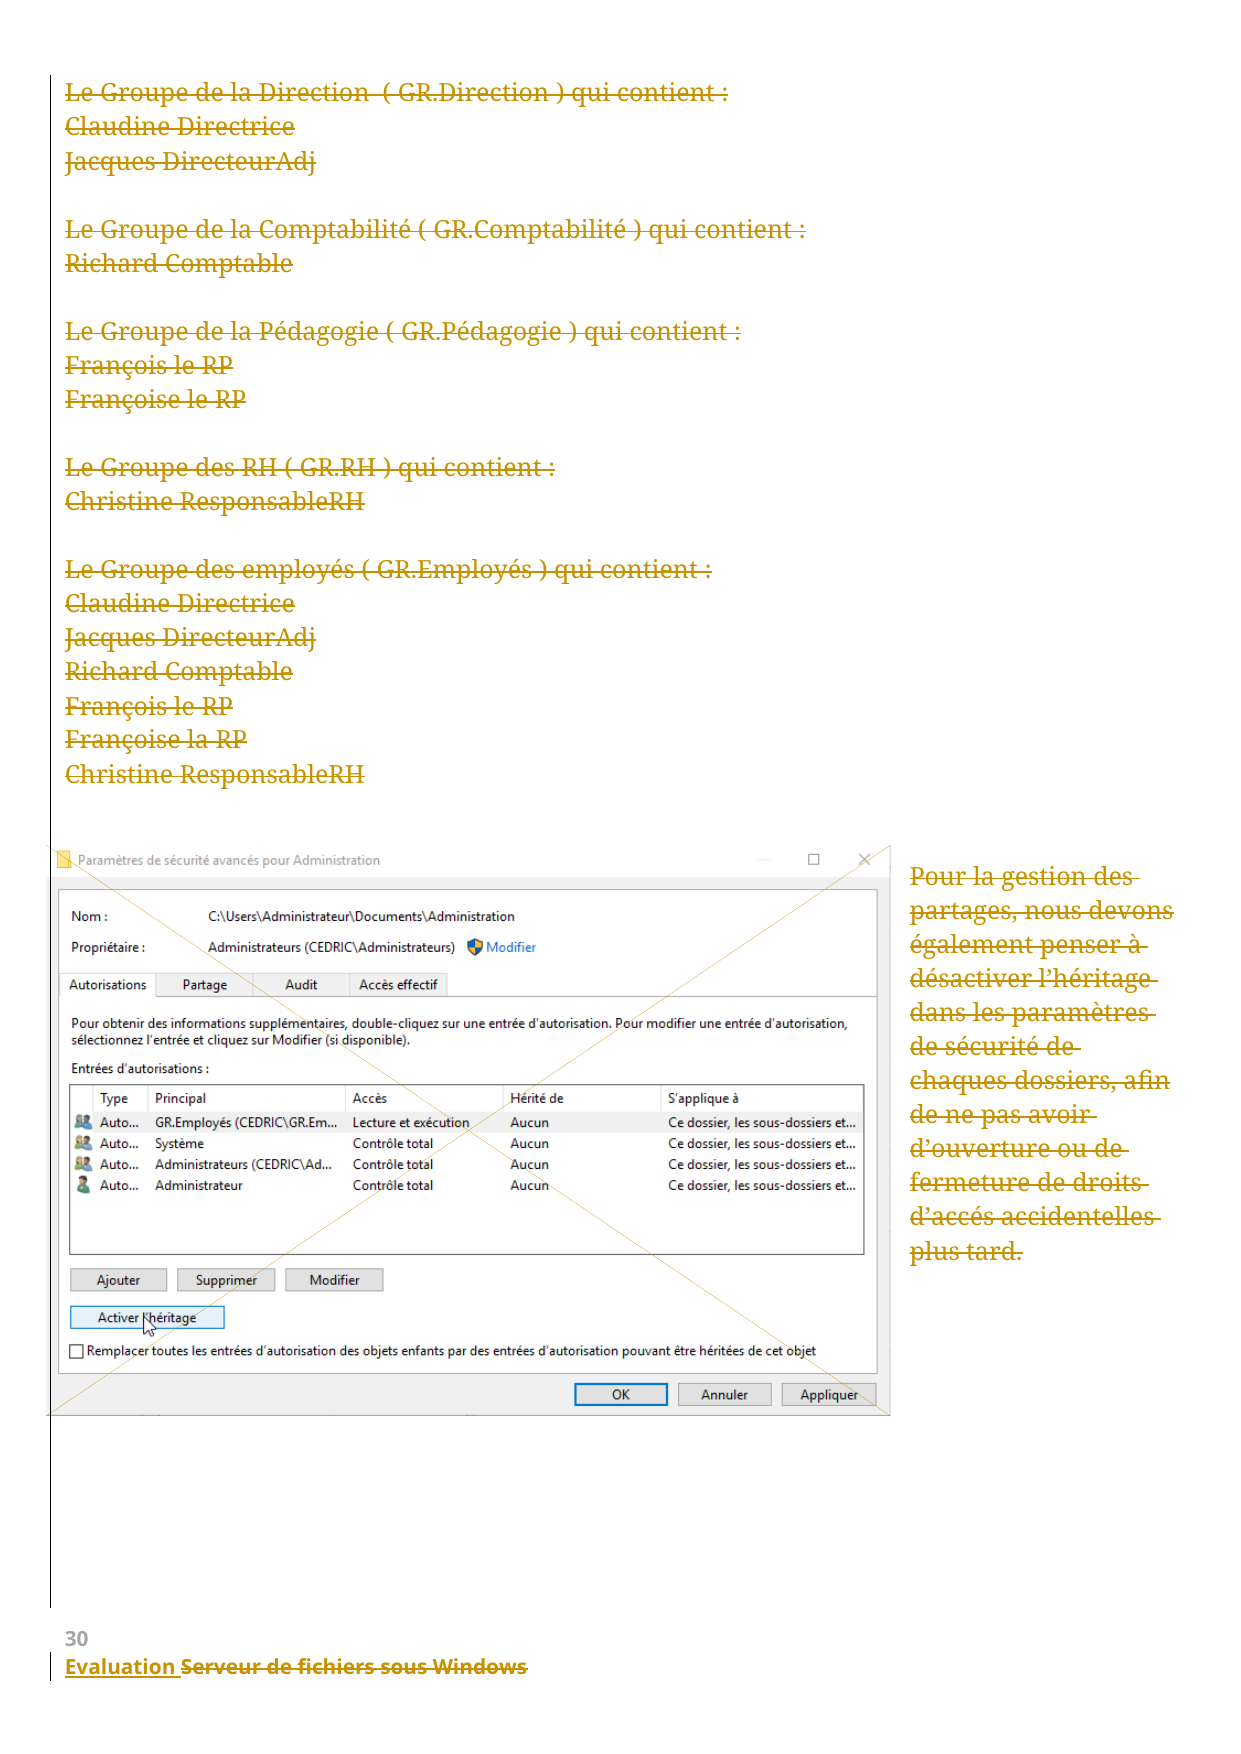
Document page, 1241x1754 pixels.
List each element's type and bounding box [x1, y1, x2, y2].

picture [46, 846, 50, 1415]
picture [51, 850, 467, 1411]
picture [51, 1132, 888, 1416]
picture [470, 846, 891, 1415]
picture [51, 845, 889, 1130]
